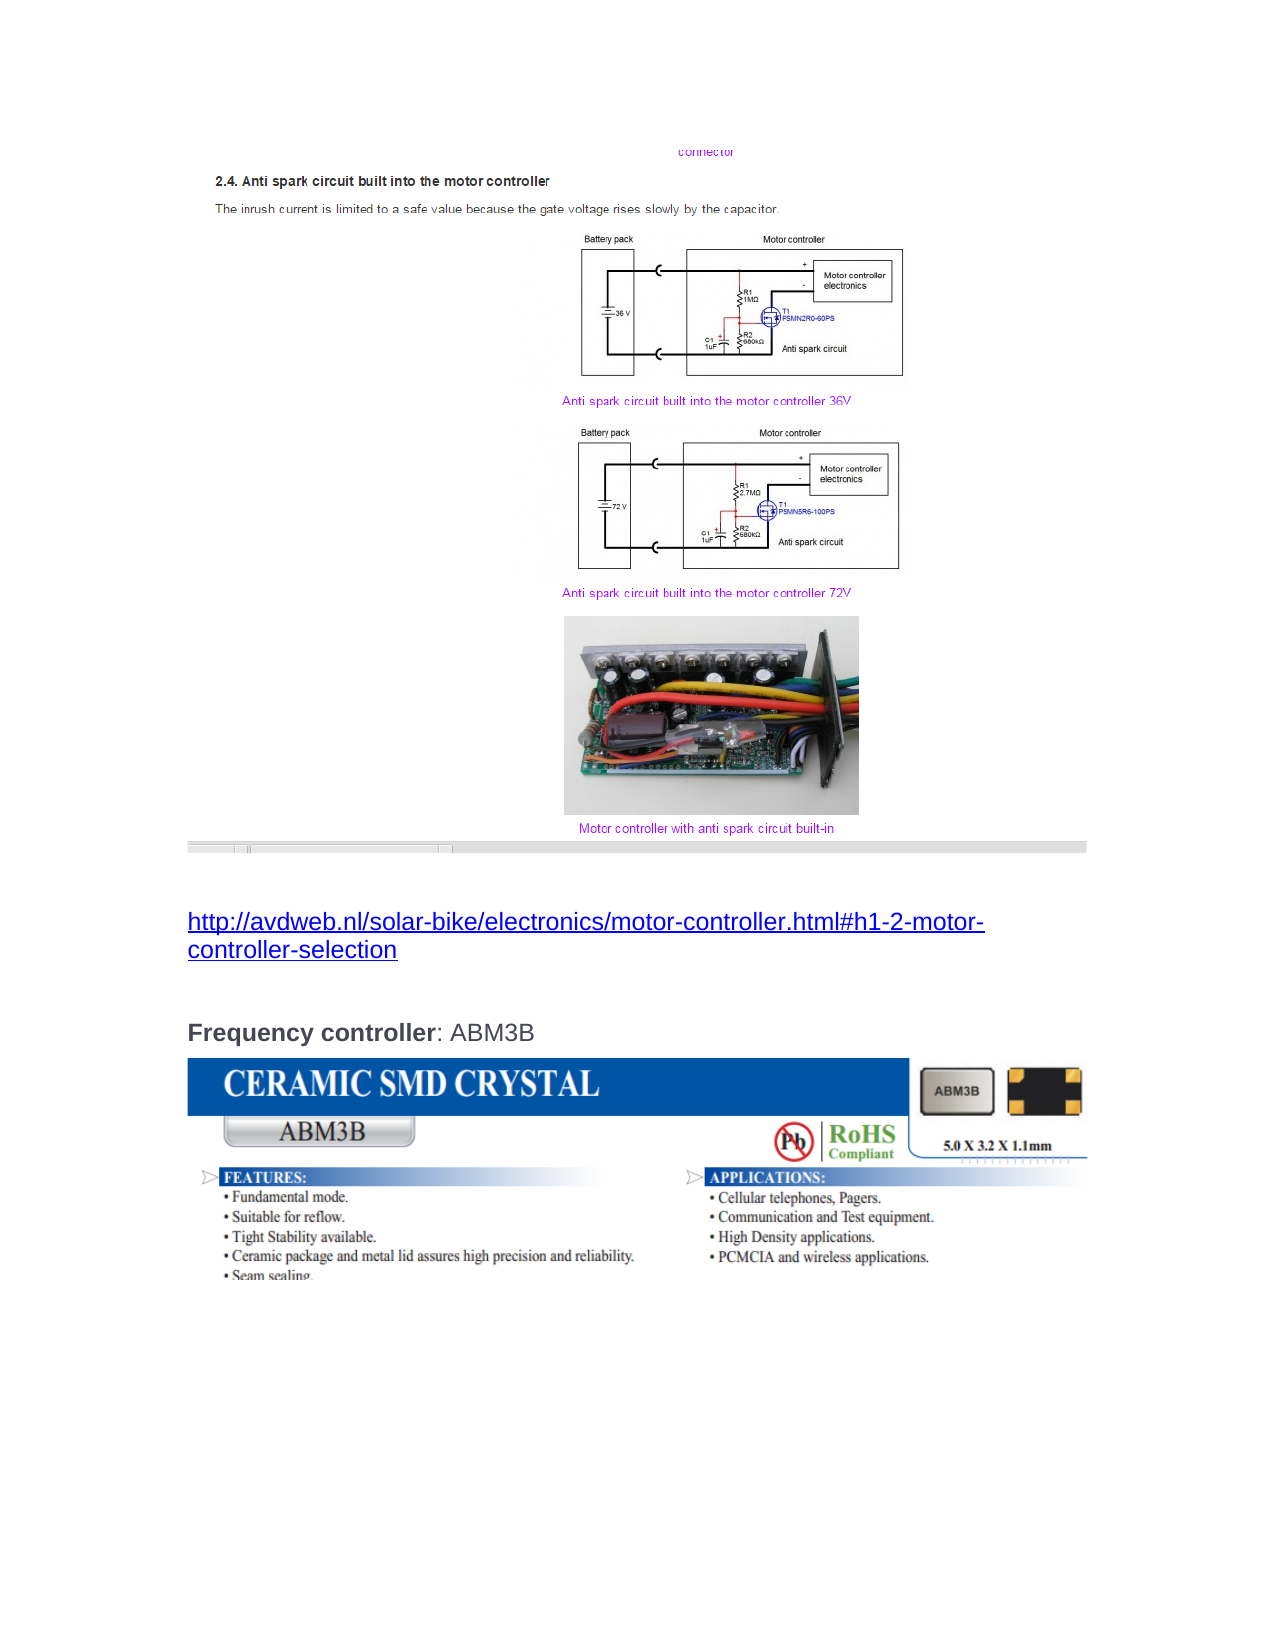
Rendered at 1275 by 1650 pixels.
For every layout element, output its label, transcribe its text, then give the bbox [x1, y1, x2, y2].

picture [187, 150, 1087, 853]
text http://avdweb.nl/solar-bike/electronics/motor-controller.html#h1-2-motor-controller-selection [187, 906, 1087, 964]
text Frequency controller: ABM3B [187, 1018, 1087, 1046]
picture [187, 1058, 1088, 1280]
